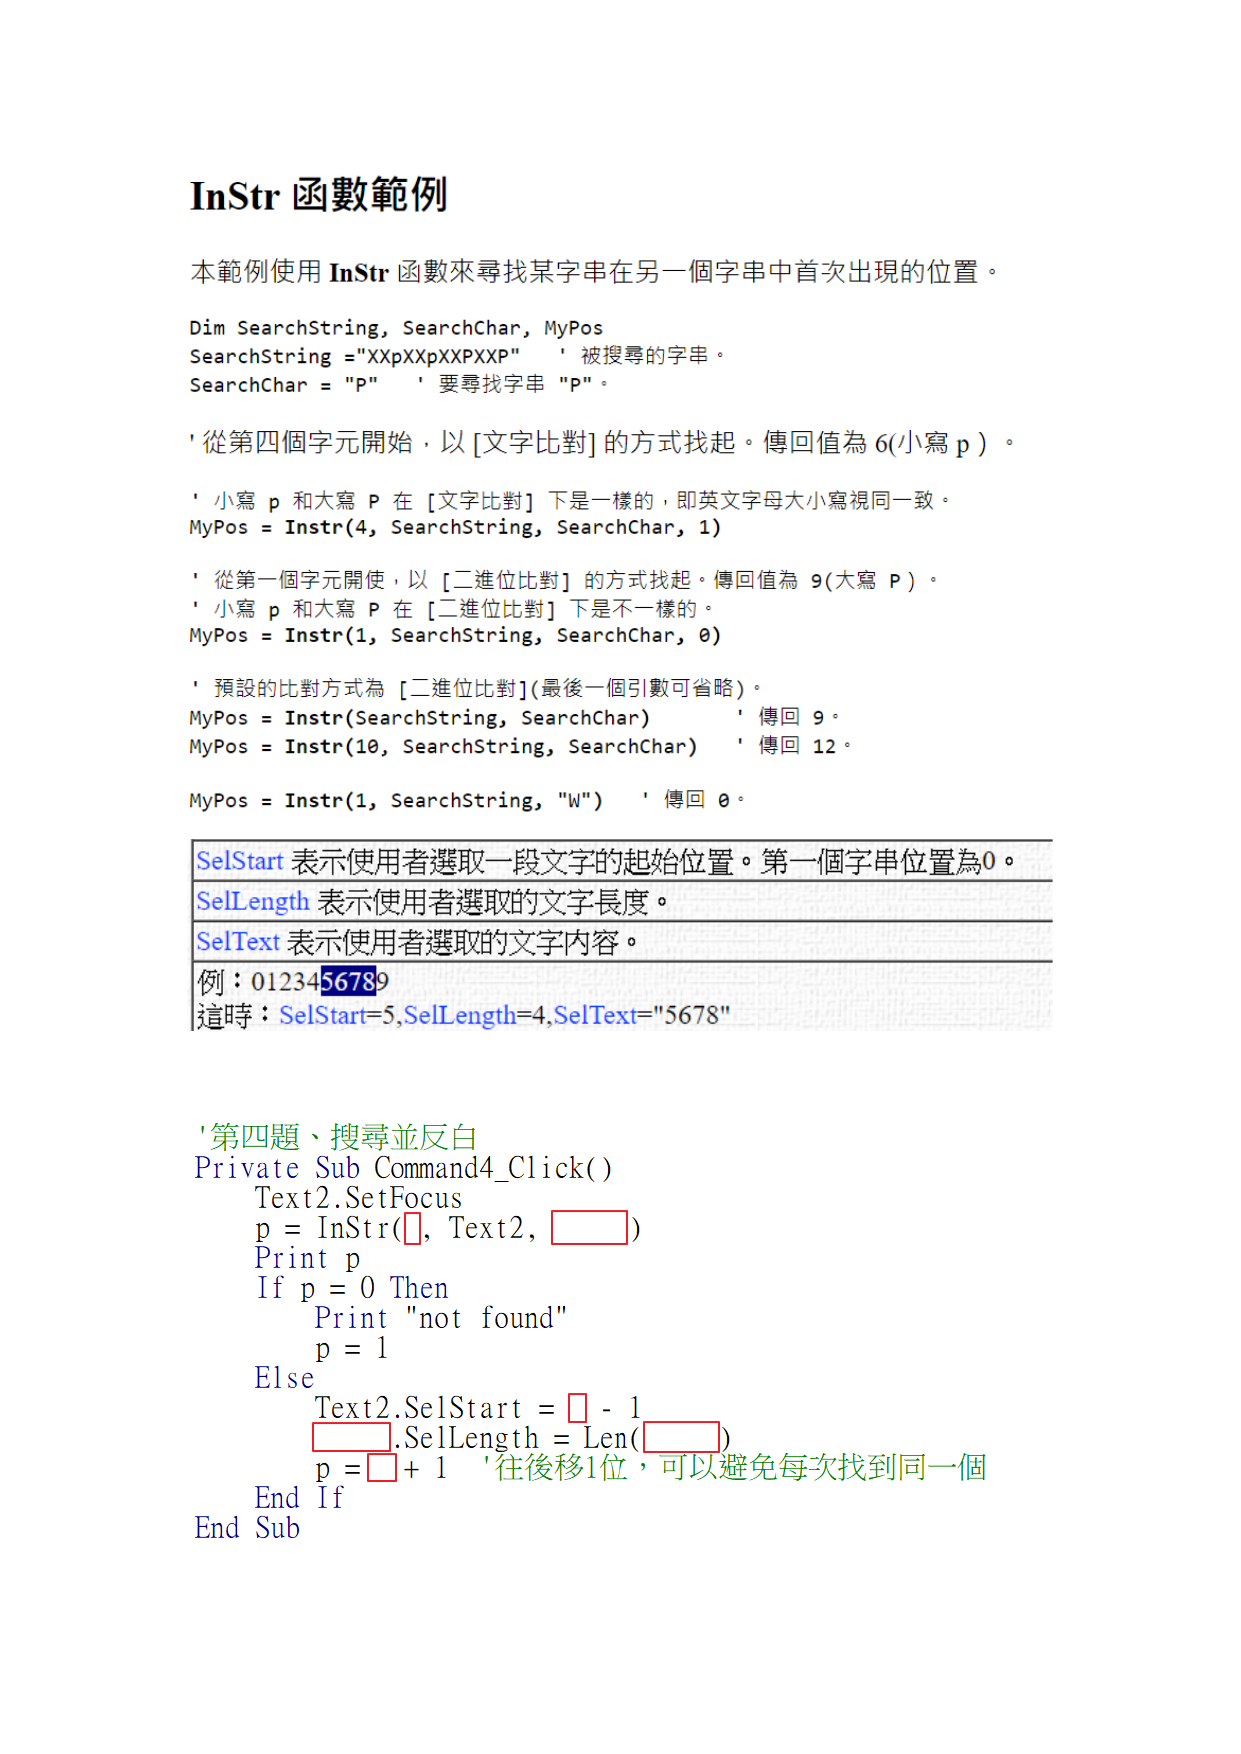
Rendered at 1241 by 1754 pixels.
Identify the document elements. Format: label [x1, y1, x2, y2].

picture [187, 164, 1053, 820]
picture [187, 839, 1053, 1031]
picture [187, 1102, 1053, 1540]
